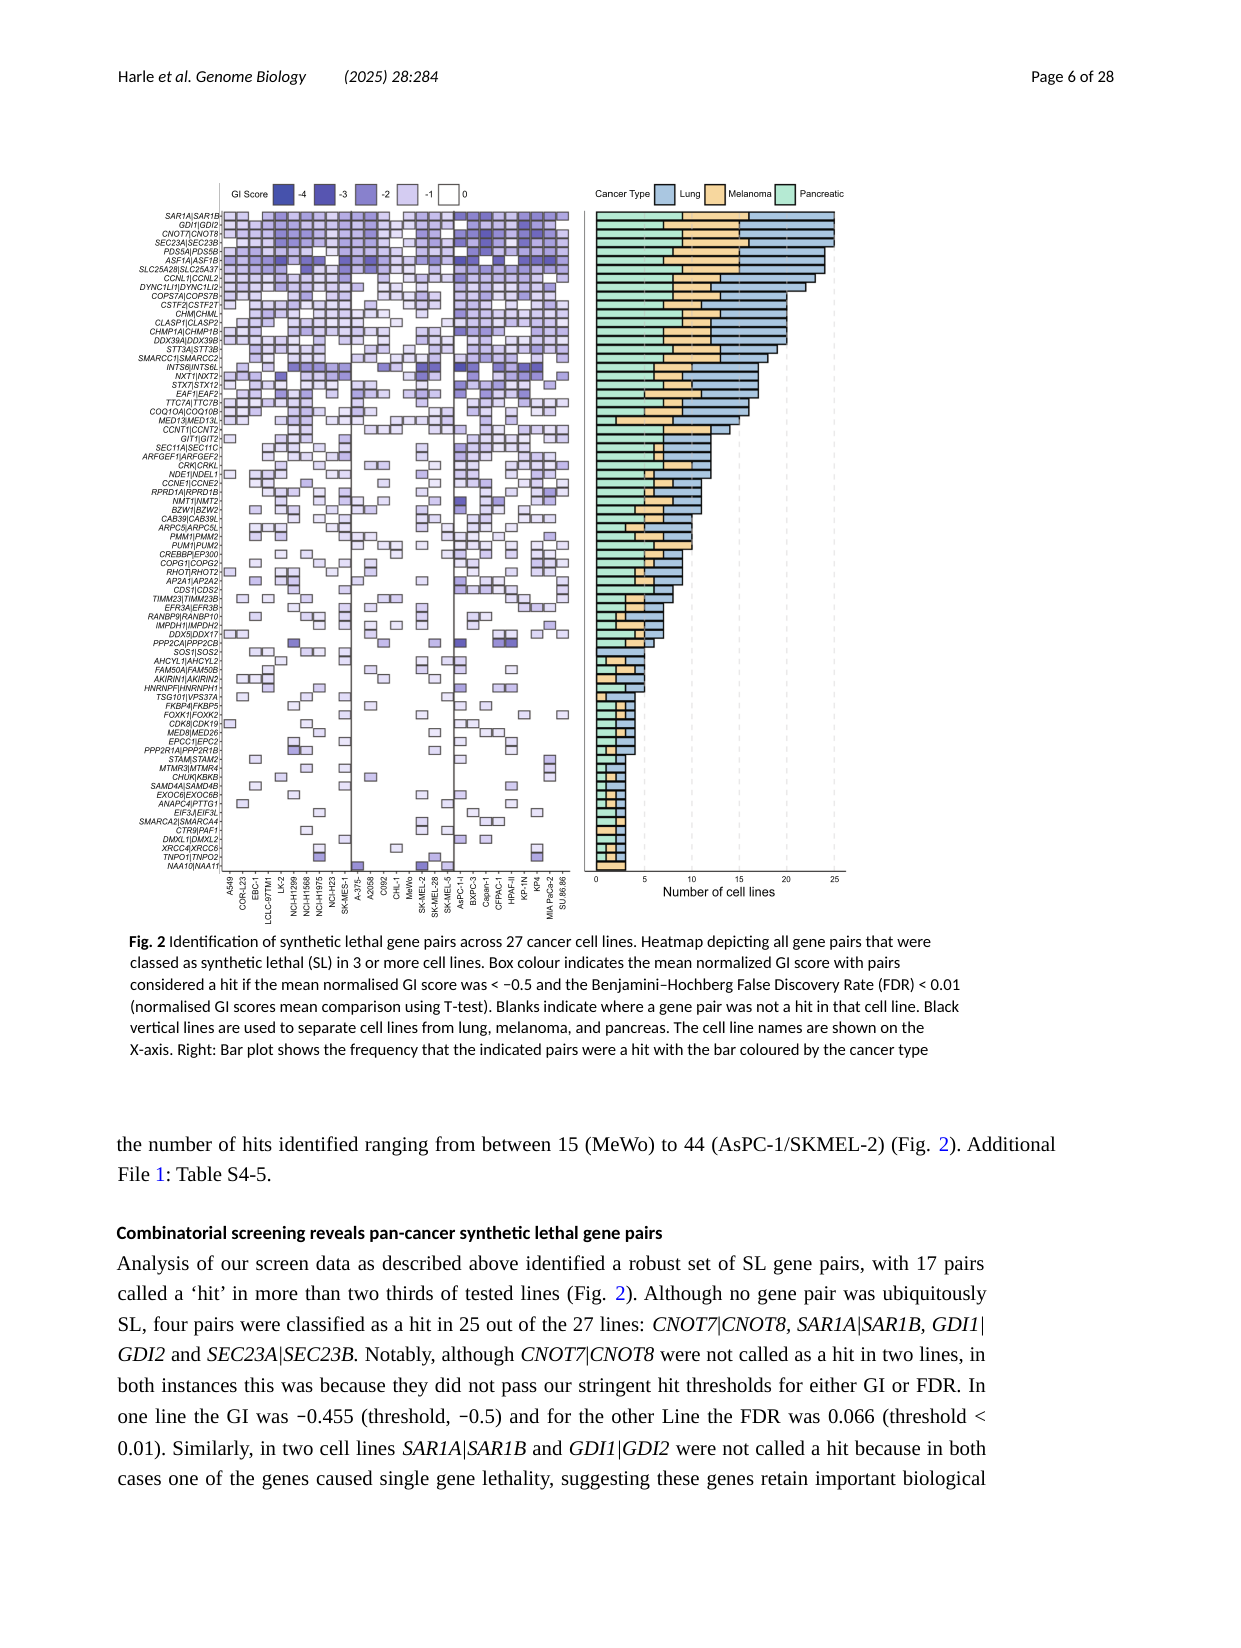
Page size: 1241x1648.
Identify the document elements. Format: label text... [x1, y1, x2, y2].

text Fig. 2 Identification of synthetic lethal gene pairs across 27 cancer cell lines. Heatmap depicting all gene pairs that were classed as synthetic lethal (SL) in 3 or more cell lines. Box colour indicates the mean normalized GI score with pairs considered a hit if the mean normalised GI score was < −0.5 and the Benjamini–Hochberg False Discovery Rate (FDR) < 0.01 (normalised GI scores mean comparison using T‑test). Blanks indicate where a gene pair was not a hit in that cell line. Black vertical lines are used to separate cell lines from lung, melanoma, and pancreas. The cell line names are shown on the X‑axis. Right: Bar plot shows the frequency that the indicated pairs were a hit with the bar coloured by the cancer type [129, 931, 966, 1060]
text the number of hits identified ranging from between 15 (MeWo) to 44 (AsPC-1/SKMEL-2) (Fig. 2). Additional File 1: Table S4-5. [116, 1131, 1056, 1186]
subtitle Combinatorial screening reveals pan‑cancer synthetic lethal gene pairs [116, 1221, 1114, 1244]
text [116, 1251, 987, 1490]
picture [137, 182, 848, 924]
